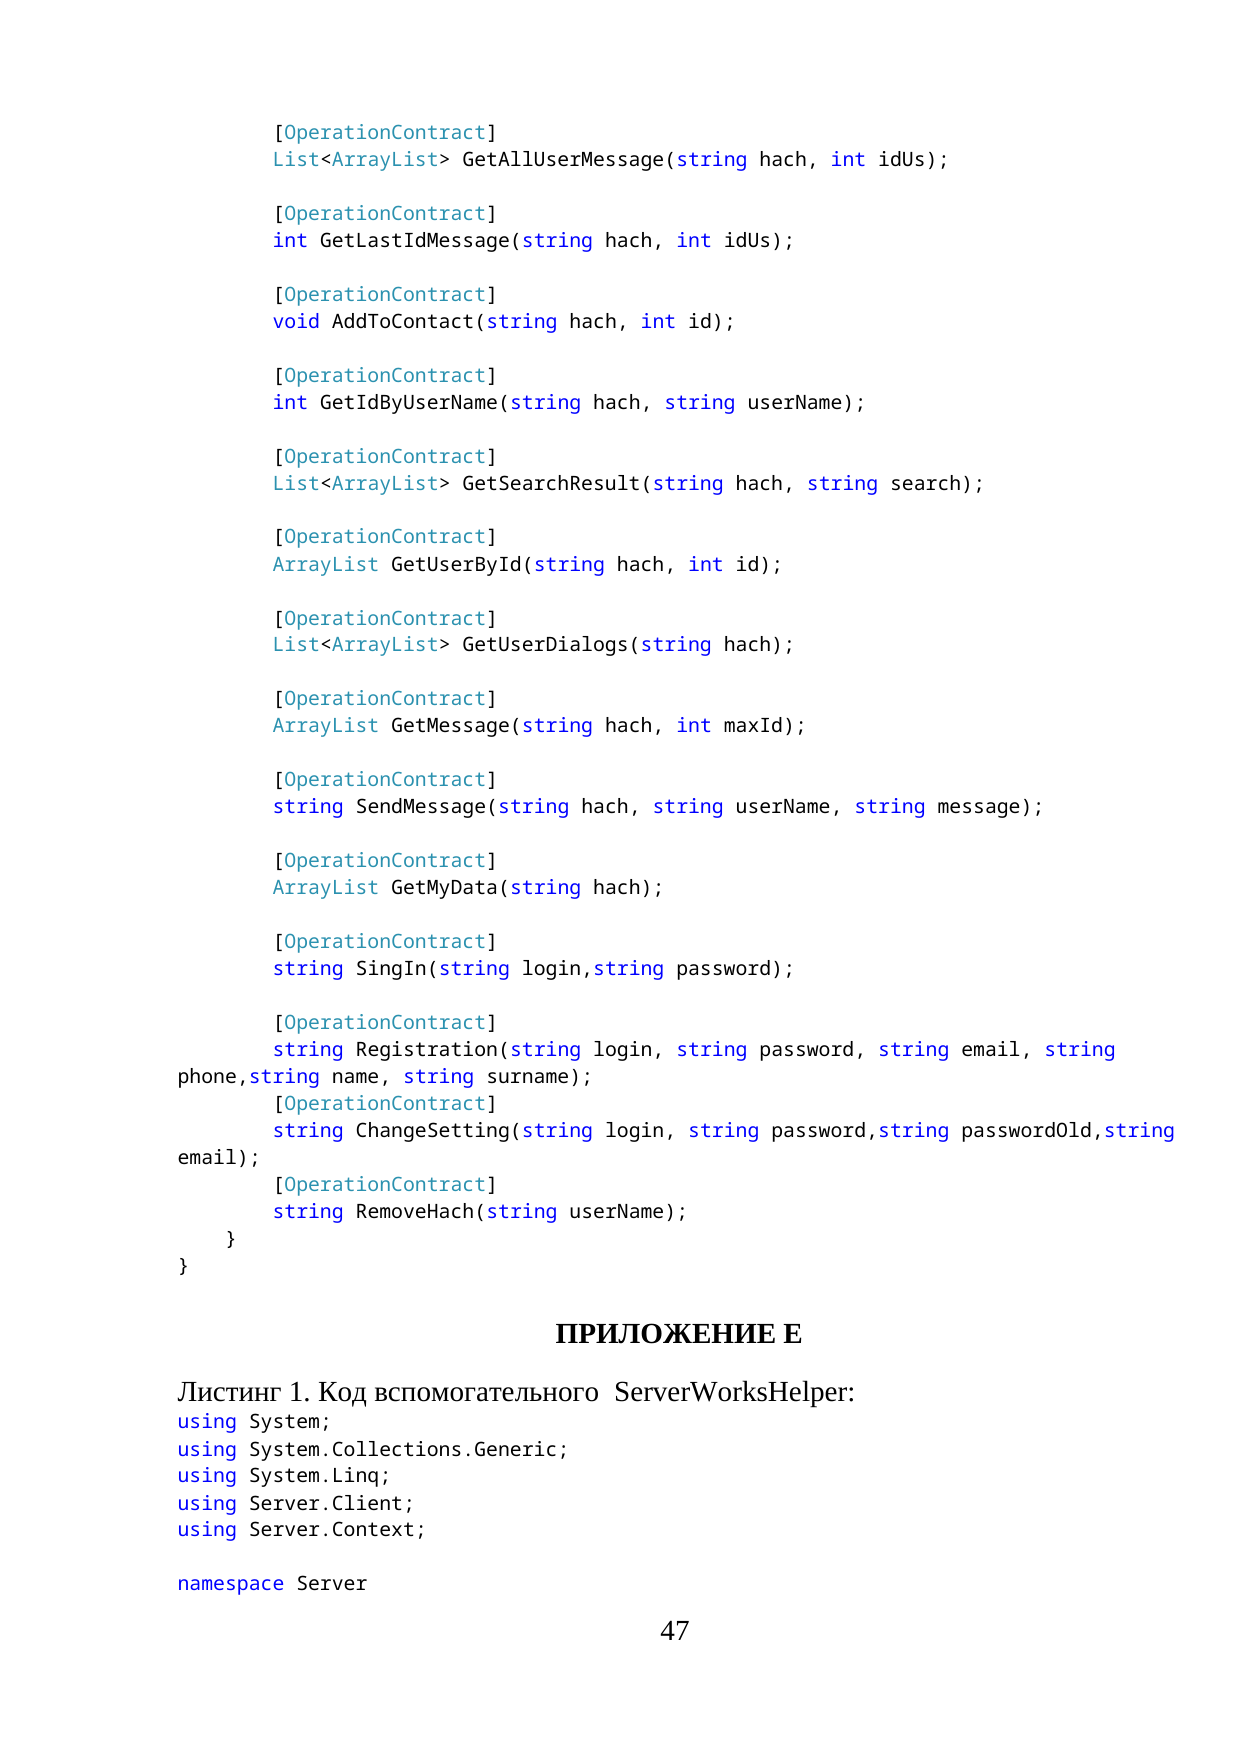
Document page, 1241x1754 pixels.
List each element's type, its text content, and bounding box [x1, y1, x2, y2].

text ArrayList GetMyData(string hach); [177, 873, 1181, 901]
text } [177, 1224, 1181, 1251]
text } [177, 1251, 1181, 1278]
text [OperationContract] [177, 1008, 1181, 1035]
text namespace Server [177, 1570, 1181, 1597]
text [OperationContract] [177, 361, 1181, 388]
text [OperationContract] [177, 523, 1181, 550]
text using System; [177, 1408, 1181, 1435]
text [OperationContract] [177, 847, 1181, 873]
text [OperationContract] [177, 685, 1181, 712]
text [OperationContract] [177, 1170, 1181, 1197]
text [OperationContract] [177, 442, 1181, 469]
text string Registration(string login, string password, string email, string phone,string name, string surname); [177, 1035, 1181, 1089]
text using System.Linq; [177, 1462, 1181, 1489]
text [OperationContract] [177, 604, 1181, 631]
text int GetLastIdMessage(string hach, int idUs); [177, 226, 1181, 253]
text string RemoveHach(string userName); [177, 1197, 1181, 1224]
subtitle ПРИЛОЖЕНИЕ Е [177, 1316, 1181, 1349]
text List<ArrayList> GetAllUserMessage(string hach, int idUs); [177, 145, 1181, 172]
text [OperationContract] [177, 927, 1181, 954]
text [OperationContract] [177, 199, 1181, 226]
text string SendMessage(string hach, string userName, string message); [177, 793, 1181, 819]
text [OperationContract] [177, 118, 1181, 145]
text using Server.Client; [177, 1489, 1181, 1516]
text using Server.Context; [177, 1516, 1181, 1543]
text [OperationContract] [177, 1089, 1181, 1116]
text void AddToContact(string hach, int id); [177, 307, 1181, 334]
text string ChangeSetting(string login, string password,string passwordOld,string email); [177, 1116, 1181, 1170]
text string SingIn(string login,string password); [177, 954, 1181, 981]
text using System.Collections.Generic; [177, 1435, 1181, 1462]
text Листинг 1. Код вспомогательного ServerWorksHelper: [177, 1374, 1181, 1408]
text [OperationContract] [177, 280, 1181, 307]
text ArrayList GetUserById(string hach, int id); [177, 550, 1181, 577]
text int GetIdByUserName(string hach, string userName); [177, 388, 1181, 415]
text ArrayList GetMessage(string hach, int maxId); [177, 712, 1181, 739]
text [OperationContract] [177, 766, 1181, 793]
text List<ArrayList> GetUserDialogs(string hach); [177, 631, 1181, 658]
text List<ArrayList> GetSearchResult(string hach, string search); [177, 469, 1181, 496]
